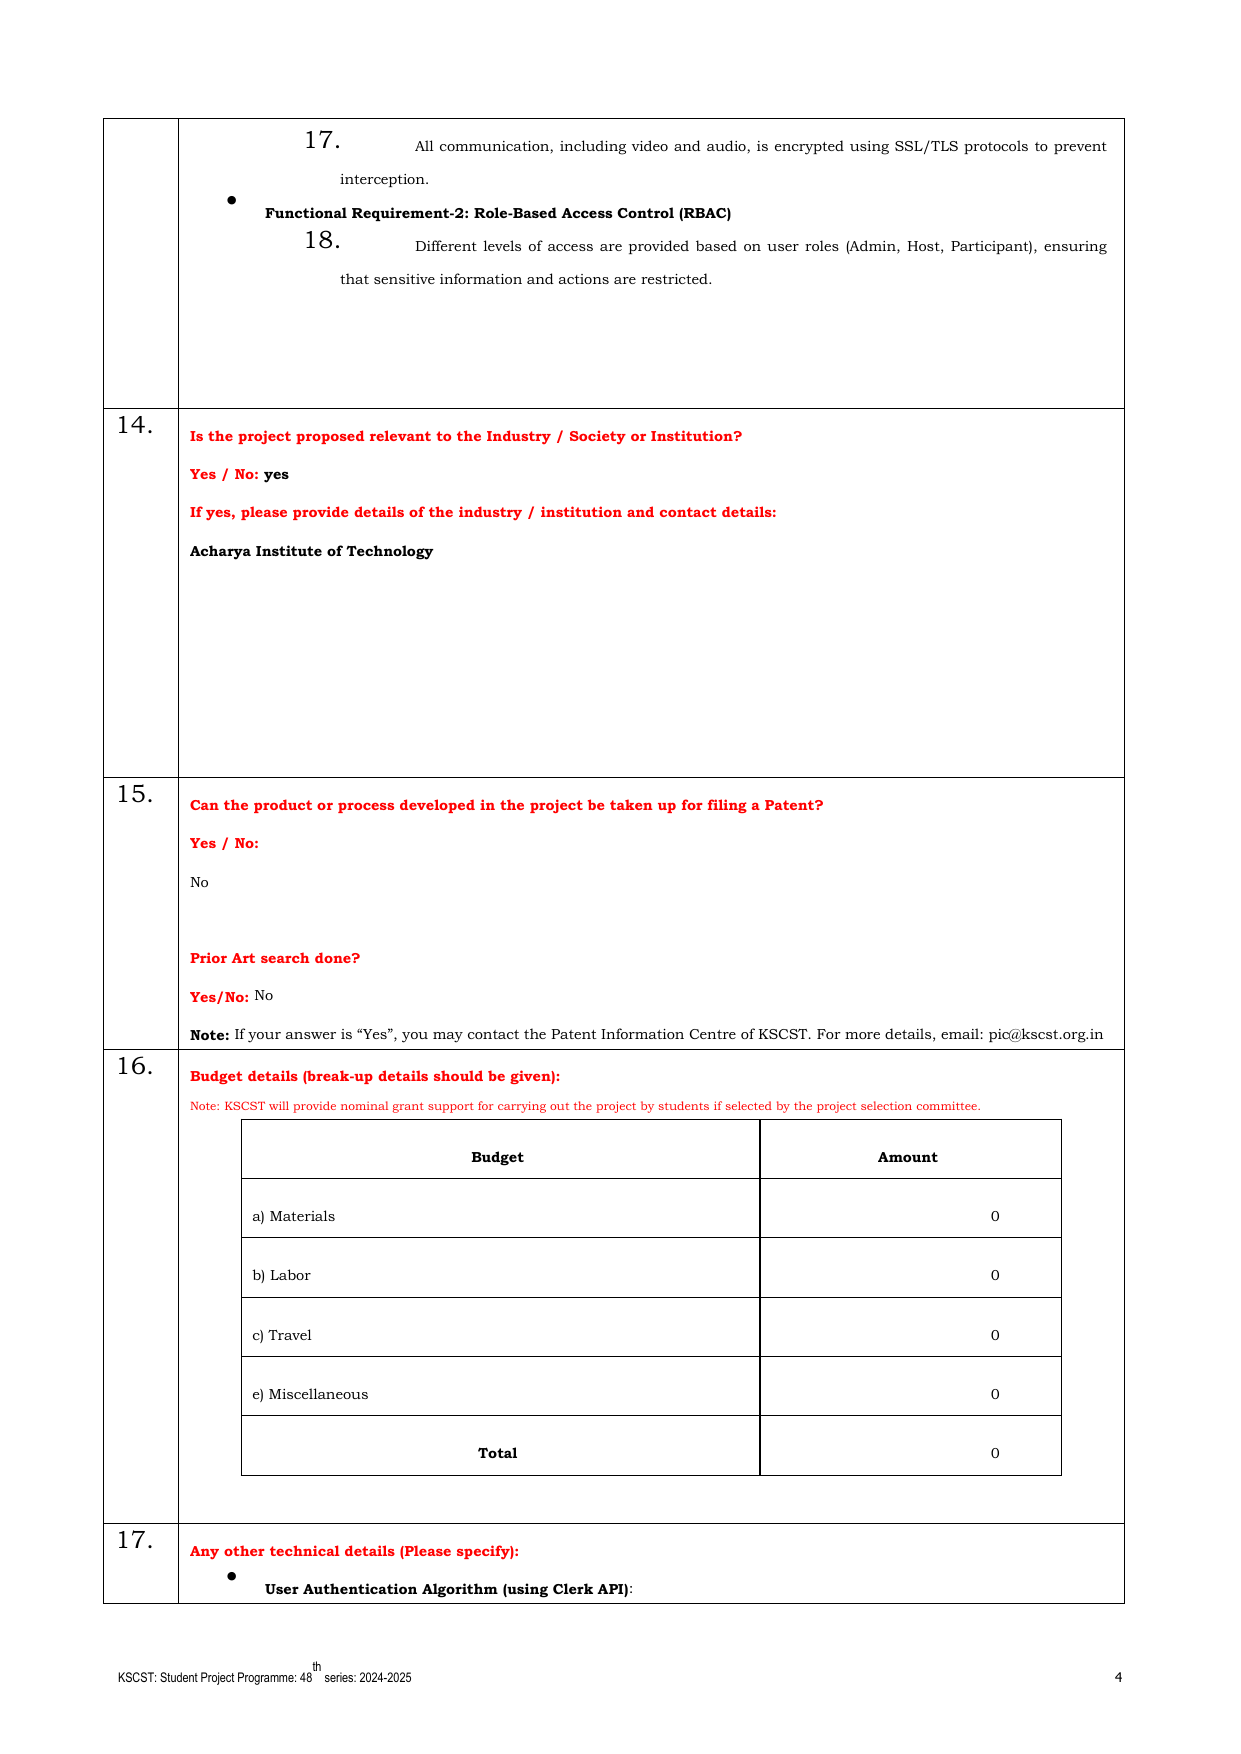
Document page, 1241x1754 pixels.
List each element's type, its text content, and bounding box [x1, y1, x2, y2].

table_cell [104, 1050, 178, 1523]
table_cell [179, 1524, 1124, 1603]
table_cell [104, 778, 178, 1048]
table_cell Budget details (break-up details should be given): Note: KSCST will provide nominal grant support for carrying out the project by students if selected by the project selection committee. [179, 1050, 1124, 1523]
table_cell [104, 1524, 178, 1603]
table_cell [179, 119, 1124, 408]
table_cell [104, 119, 178, 408]
table_cell Is the project proposed relevant to the Industry / Society or Institution? Yes / No: yes If yes, please provide details of the industry / institution and contact details: Acharya Institute of Technology [179, 409, 1124, 777]
table_cell [104, 409, 178, 777]
table_cell Can the product or process developed in the project be taken up for filing a Patent? Yes / No: No Prior Art search done? Yes/No: No Note: If your answer is “Yes”, you may contact the Patent Information Centre of KSCST. For more details, email: pic@kscst.org.in [179, 778, 1124, 1048]
